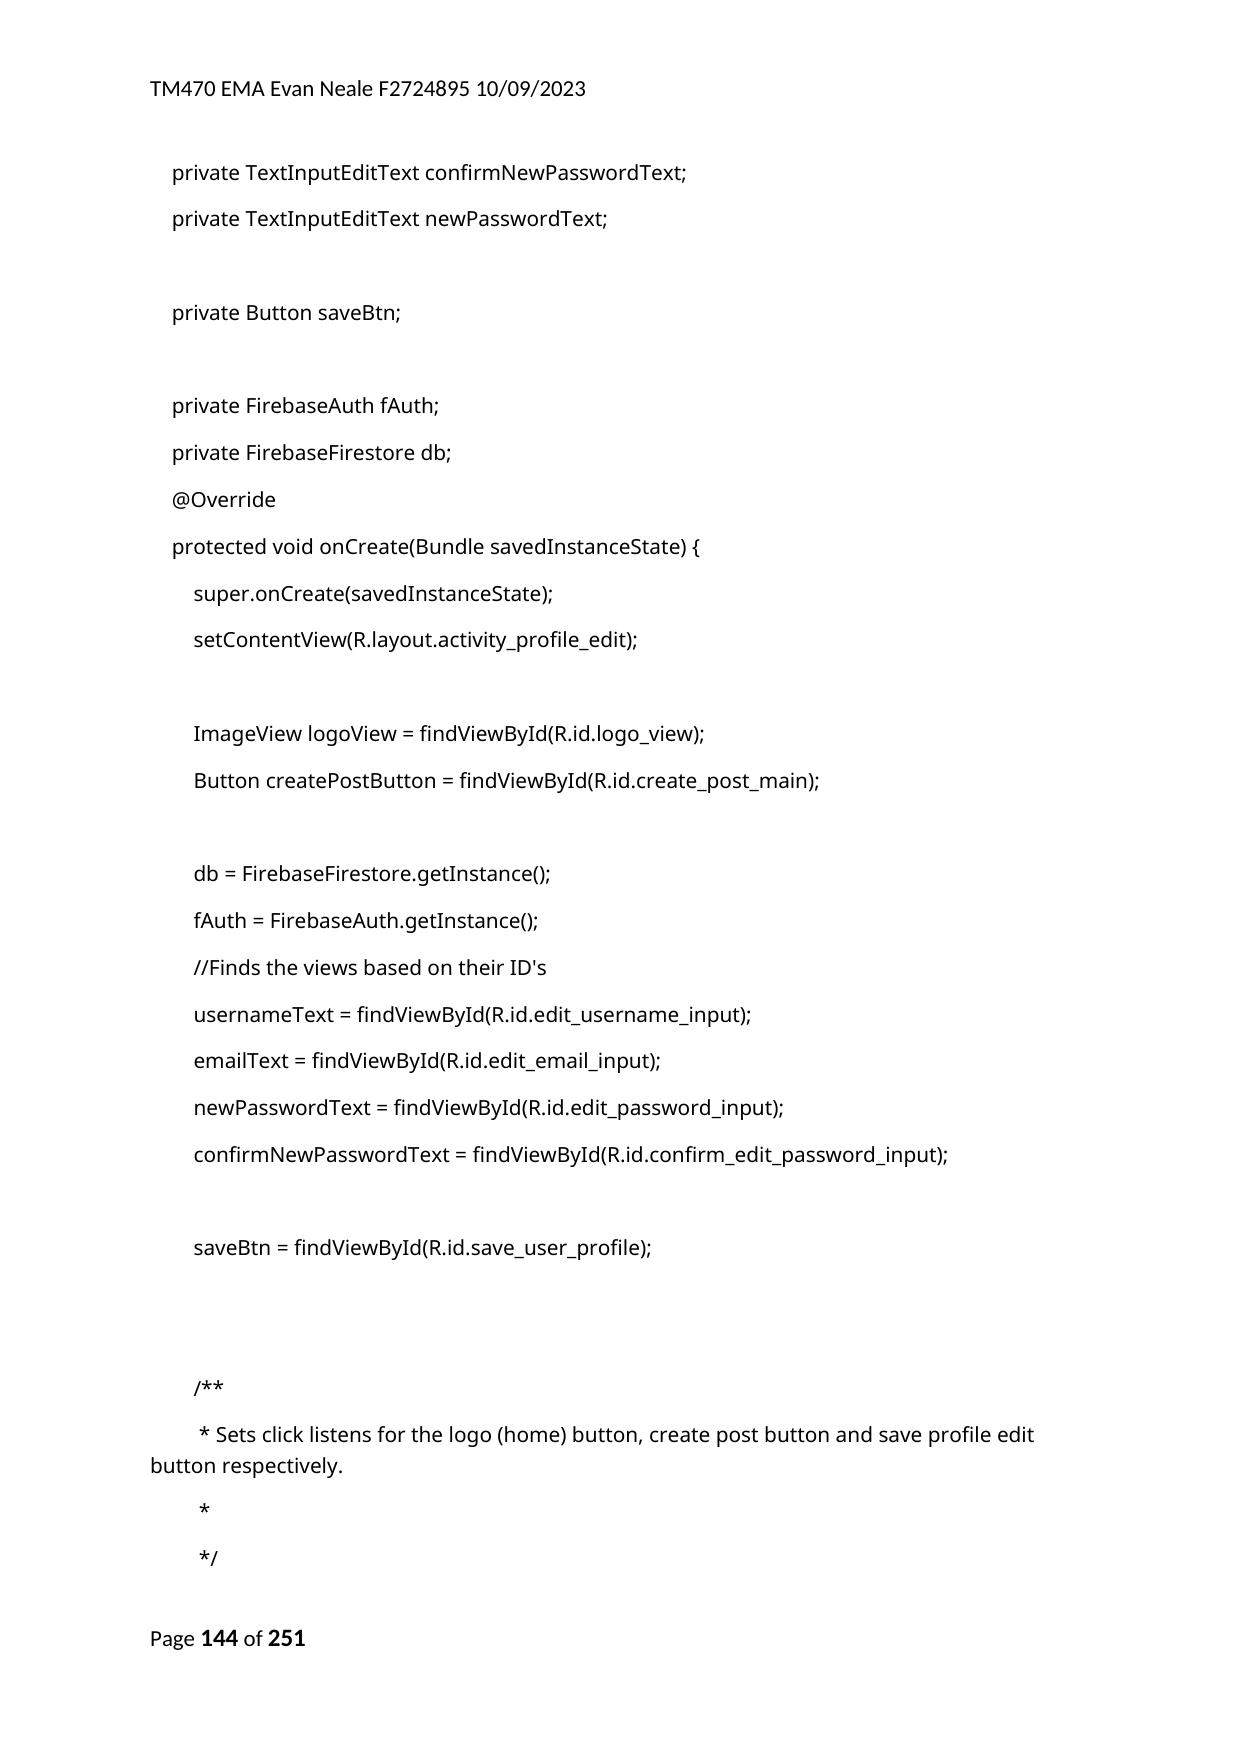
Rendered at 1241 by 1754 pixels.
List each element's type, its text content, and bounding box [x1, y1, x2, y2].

text fAuth = FirebaseAuth.getInstance(); [150, 906, 1090, 934]
text * [150, 1497, 1090, 1526]
text */ [150, 1544, 1090, 1573]
text private TextInputEditText newPasswordText; [150, 204, 1090, 233]
text /** [150, 1374, 1090, 1402]
text super.onCreate(savedInstanceState); [150, 579, 1090, 607]
text newPasswordText = findViewById(R.id.edit_password_input); [150, 1093, 1090, 1122]
text * Sets click listens for the logo (home) button, create post button and save profile edit button respectively. [150, 1421, 1090, 1479]
text ImageView logoView = findViewById(R.id.logo_view); [150, 719, 1090, 747]
text private FirebaseAuth fAuth; [150, 392, 1090, 420]
text protected void onCreate(Bundle savedInstanceState) { [150, 532, 1090, 560]
text @Override [150, 485, 1090, 514]
text saveBtn = findViewById(R.id.save_user_profile); [150, 1233, 1090, 1262]
text db = FirebaseFirestore.getInstance(); [150, 859, 1090, 888]
text usernameText = findViewById(R.id.edit_username_input); [150, 1000, 1090, 1028]
text private FirebaseFirestore db; [150, 438, 1090, 467]
text confirmNewPasswordText = findViewById(R.id.confirm_edit_password_input); [150, 1140, 1090, 1168]
text private Button saveBtn; [150, 298, 1090, 327]
text emailText = findViewById(R.id.edit_email_input); [150, 1046, 1090, 1075]
text private TextInputEditText confirmNewPasswordText; [150, 158, 1090, 186]
text Button createPostButton = findViewById(R.id.create_post_main); [150, 766, 1090, 794]
text setContentView(R.layout.activity_profile_edit); [150, 626, 1090, 654]
text //Finds the views based on their ID's [150, 953, 1090, 981]
